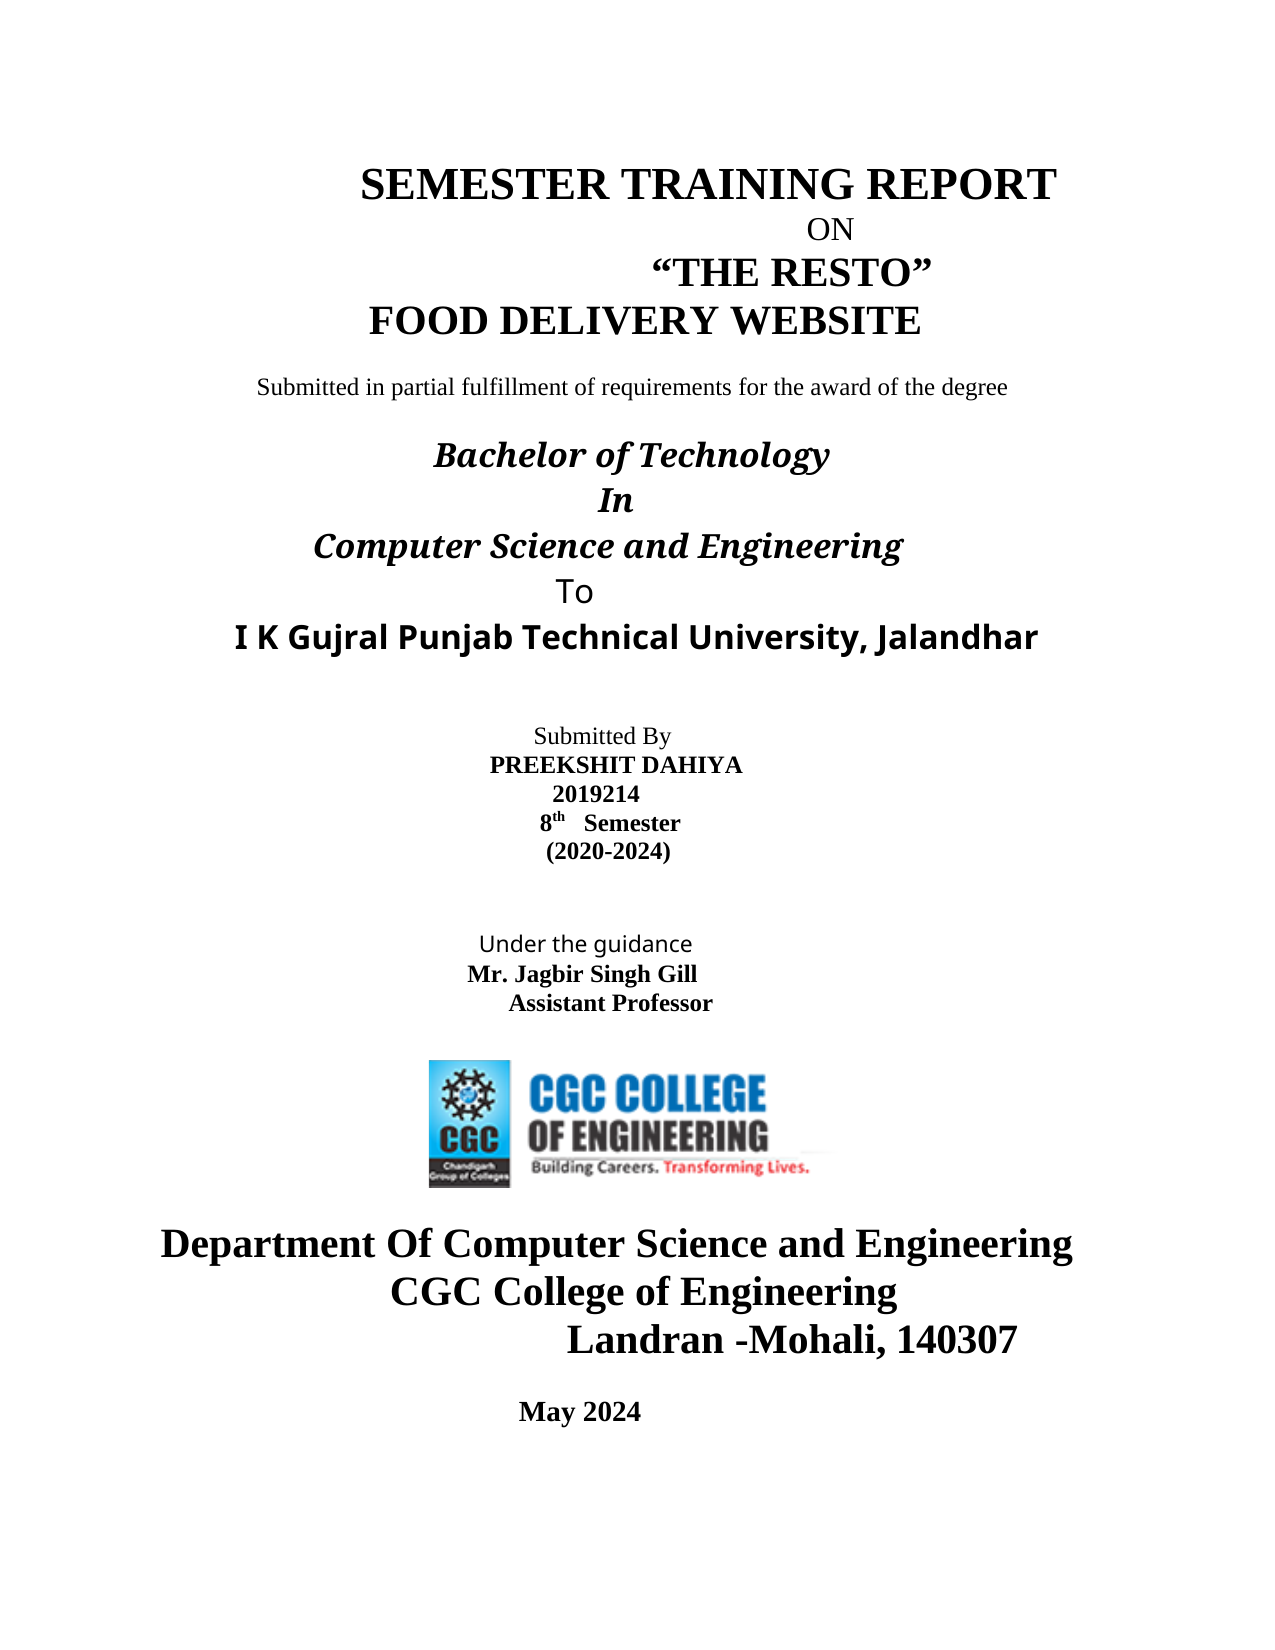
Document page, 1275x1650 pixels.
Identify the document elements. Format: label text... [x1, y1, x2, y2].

text 8th Semester [139, 808, 1139, 836]
text 2019214 [139, 779, 1139, 808]
text (2020-2024) [139, 836, 1139, 865]
text Computer Science and Engineering [139, 523, 1139, 568]
text To [139, 568, 1139, 613]
text Department Of Computer Science and Engineering [139, 1219, 1139, 1267]
text Mr. Jagbir Singh Gill [139, 959, 1139, 988]
text PREEKSHIT DAHIYA [139, 750, 1139, 779]
picture [428, 1060, 839, 1188]
text Landran -Mohali, 140307 [139, 1315, 1139, 1363]
text I K Gujral Punjab Technical University, Jalandhar [139, 613, 1139, 659]
text Bachelor of Technology [139, 432, 1139, 477]
text May 2024 [139, 1394, 1139, 1427]
text FOOD DELIVERY WEBSITE [139, 295, 1139, 343]
text In [139, 477, 1139, 523]
text CGC College of Engineering [139, 1267, 1139, 1315]
text ON [139, 209, 1139, 247]
text SEMESTER TRAINING REPORT [139, 156, 1139, 209]
text Under the guidance [139, 928, 1139, 959]
text Submitted in partial fulfillment of requirements for the award of the degree [139, 372, 1139, 401]
text Submitted By [139, 721, 1139, 750]
text “THE RESTO” [139, 247, 1139, 295]
text Assistant Professor [139, 988, 1139, 1016]
